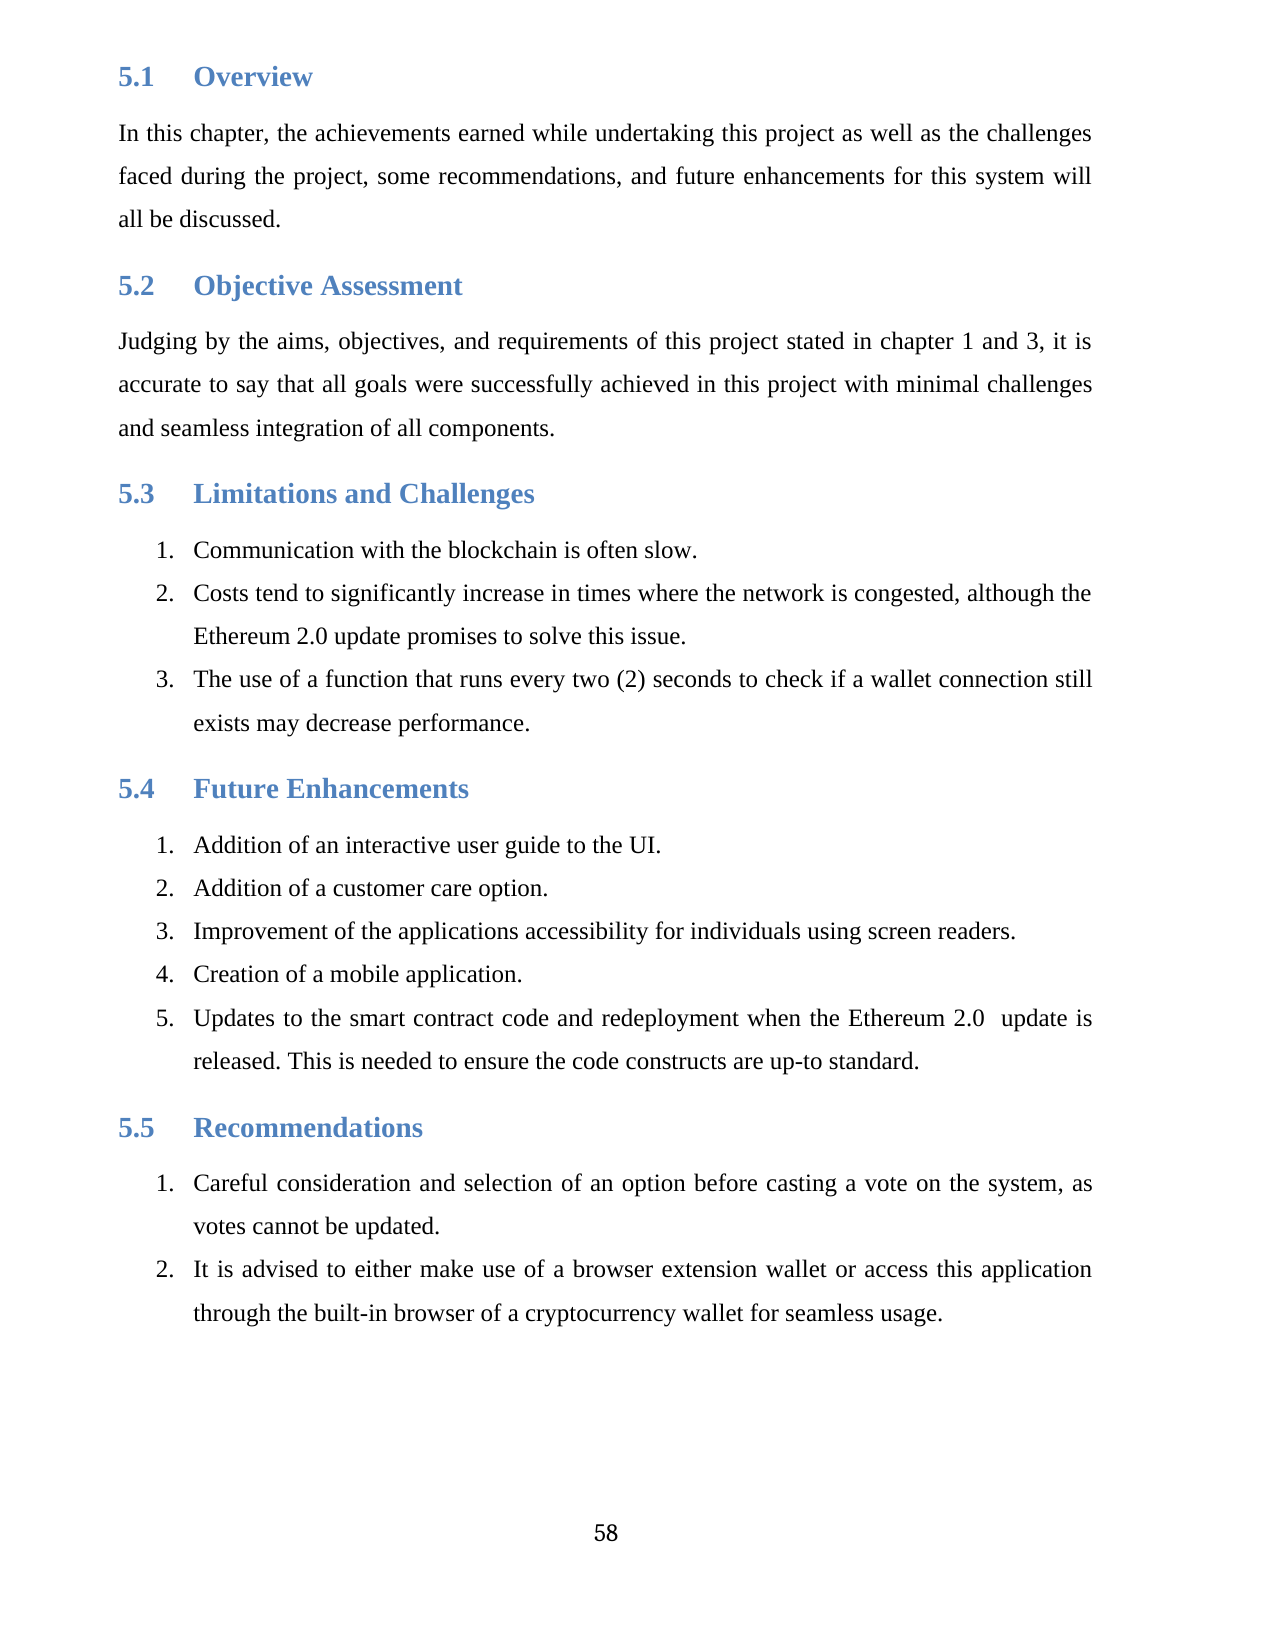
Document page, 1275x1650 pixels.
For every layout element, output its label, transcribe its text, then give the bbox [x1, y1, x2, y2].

list Creation of a mobile application. [156, 959, 1071, 988]
list The use of a function that runs every two (2) seconds to check if a wallet connection still exists may decrease performance. [156, 664, 1094, 736]
text In this chapter, the achievements earned while undertaking this project as well as the challenges faced during the project, some recommendations, and future enhancements for this system will all be discussed. [118, 118, 1094, 233]
subtitle 5.3 Limitations and Challenges [118, 477, 1094, 510]
subtitle 5.5 Recommendations [118, 1110, 1094, 1143]
list It is advised to either make use of a browser extension wallet or access this application through the built-in browser of a cryptocurrency wallet for seamless usage. [156, 1254, 1094, 1326]
list Careful consideration and selection of an option before casting a vote on the system, as votes cannot be updated. [156, 1168, 1094, 1240]
list Addition of an interactive user guide to the UI. [156, 830, 1071, 859]
subtitle 5.4 Future Enhancements [118, 772, 1094, 805]
list Addition of a customer care option. [156, 873, 1071, 902]
subtitle 5.1 Overview [118, 59, 1094, 93]
list Costs tend to significantly increase in times where the network is congested, although the Ethereum 2.0 update promises to solve this issue. [156, 578, 1094, 650]
text Judging by the aims, objectives, and requirements of this project stated in chapter 1 and 3, it is accurate to say that all goals were successfully achieved in this project with minimal challenges and seamless integration of all components. [118, 326, 1094, 441]
list Communication with the blockchain is often slow. [156, 535, 1094, 564]
list Updates to the smart contract code and redeployment when the Ethereum 2.0 update is released. This is needed to ensure the code constructs are up-to standard. [156, 1003, 1094, 1074]
list Improvement of the applications accessibility for individuals using screen readers. [156, 916, 1071, 945]
subtitle 5.2 Objective Assessment [118, 268, 1094, 301]
